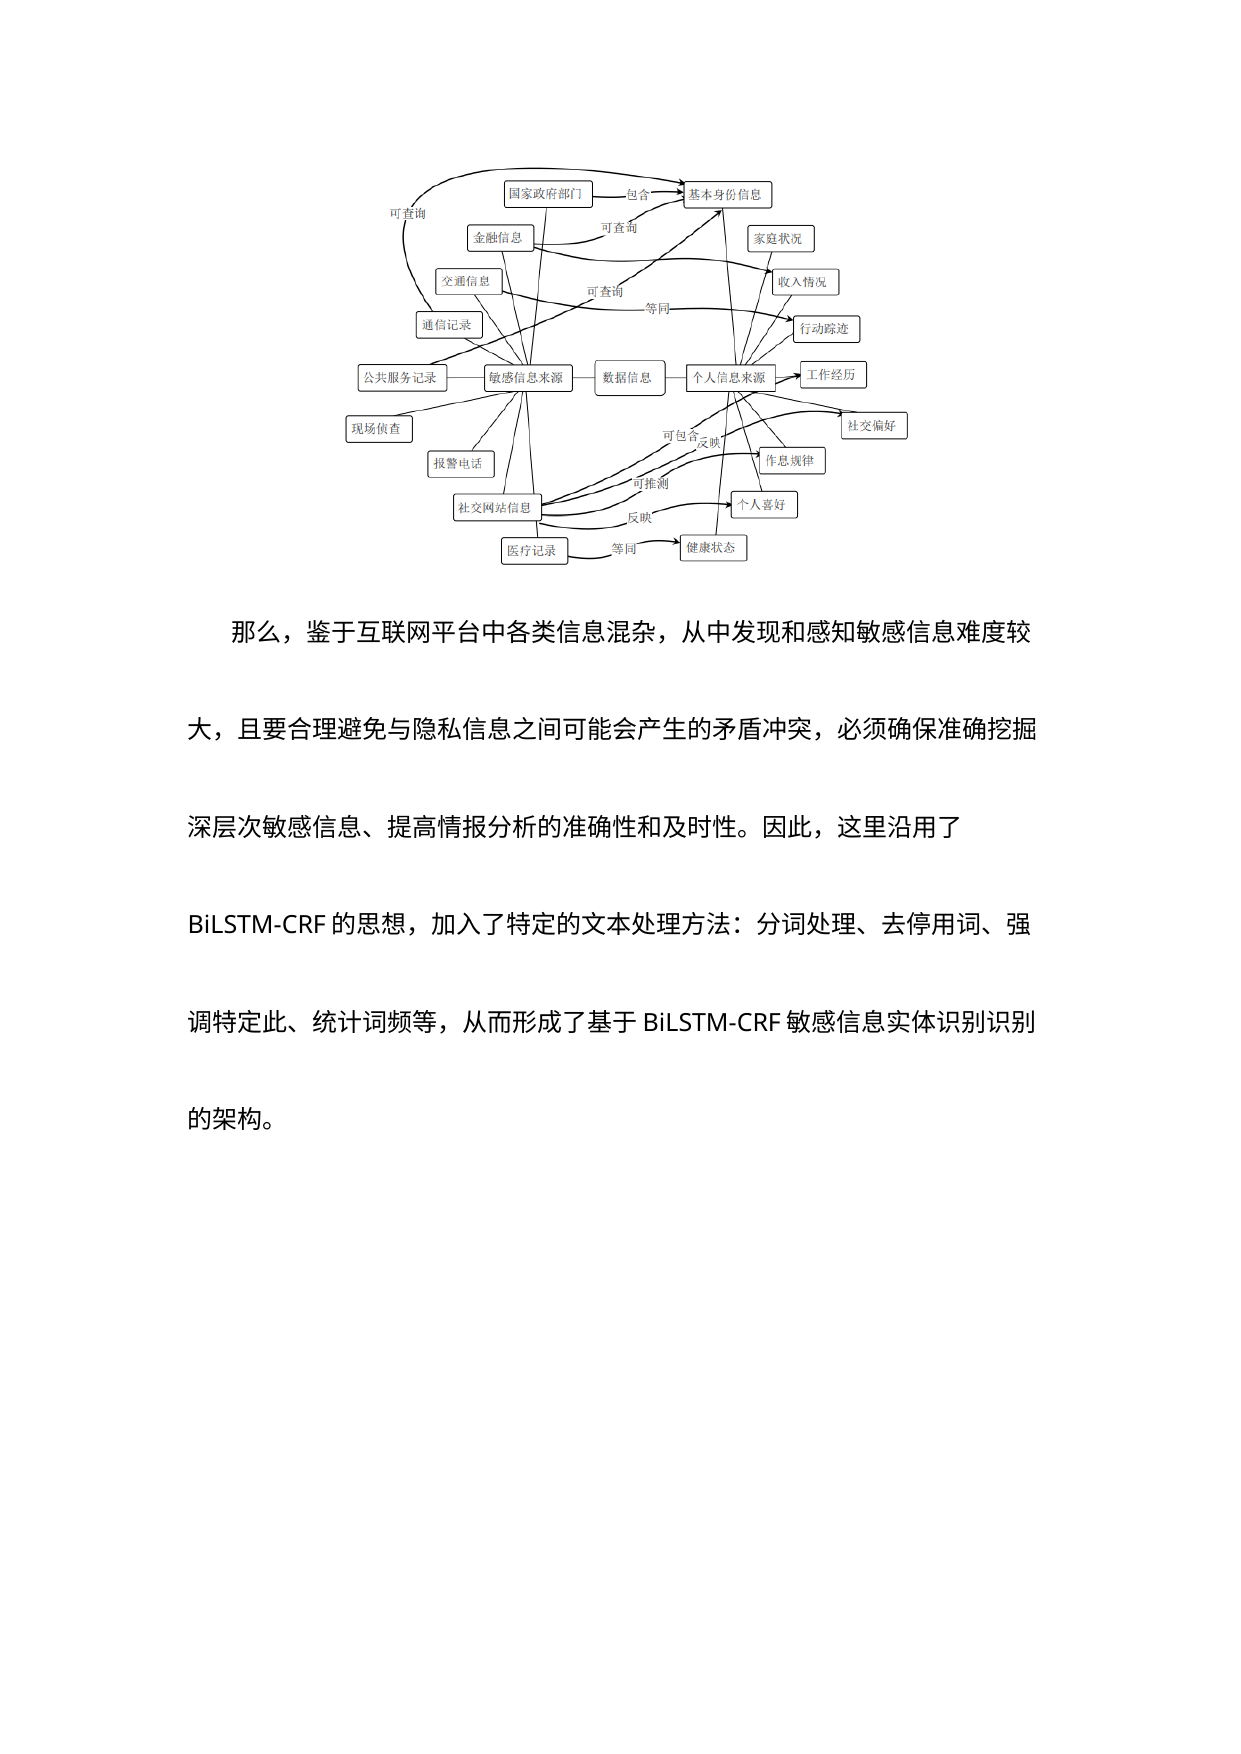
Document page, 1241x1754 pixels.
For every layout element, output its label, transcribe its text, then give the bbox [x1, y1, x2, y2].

picture [325, 162, 915, 577]
text 那么，鉴于互联网平台中各类信息混杂，从中发现和感知敏感信息难度较大，且要合理避免与隐私信息之间可能会产生的矛盾冲突，必须确保准确挖掘深层次敏感信息、提高情报分析的准确性和及时性。因此，这里沿用了BiLSTM-CRF的思想，加入了特定的文本处理方法：分词处理、去停用词、强调特定此、统计词频等，从而形成了基于BiLSTM-CRF敏感信息实体识别识别的架构。 [187, 598, 1053, 1150]
